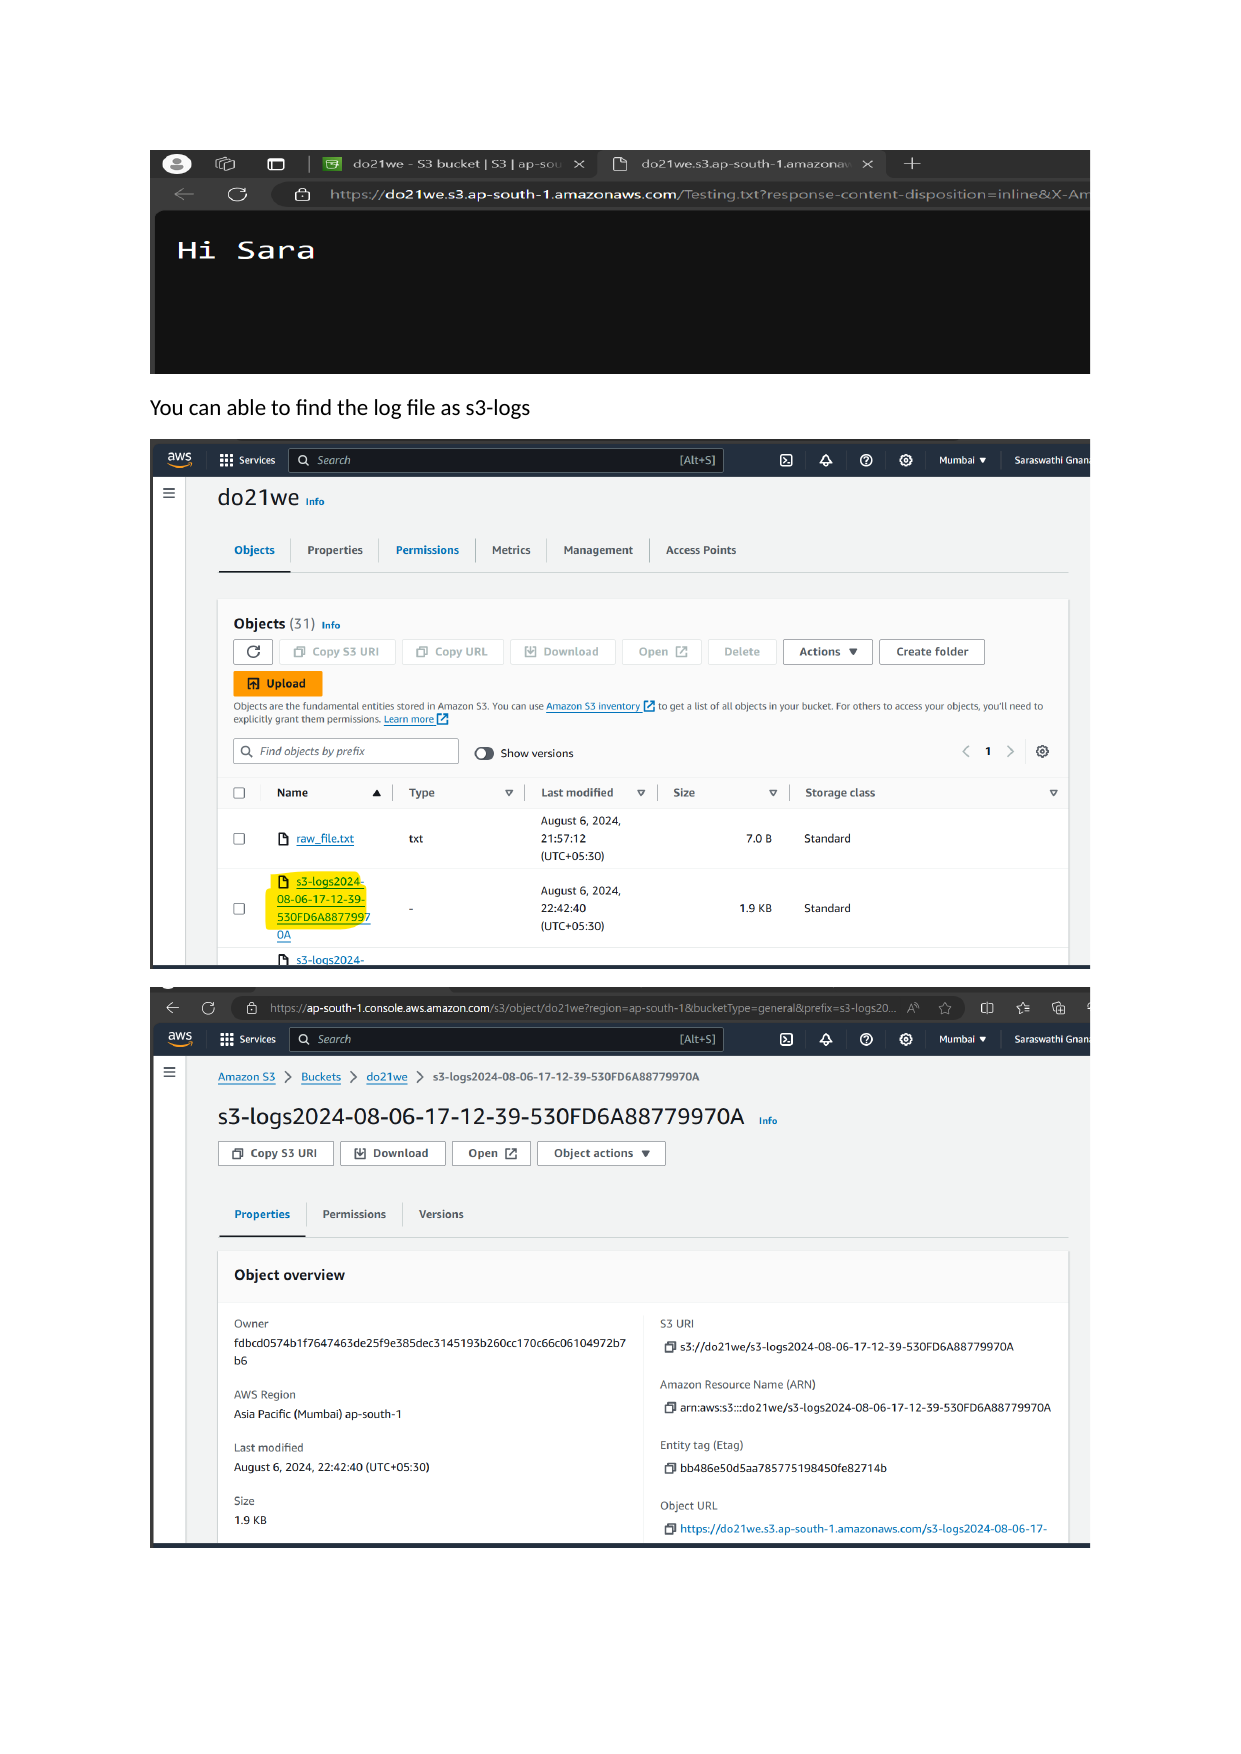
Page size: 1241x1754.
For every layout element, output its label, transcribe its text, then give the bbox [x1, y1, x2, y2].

picture [150, 150, 1091, 374]
picture [150, 987, 1091, 1548]
picture [150, 439, 1091, 969]
text You can able to find the log file as s3-logs [150, 393, 1090, 421]
